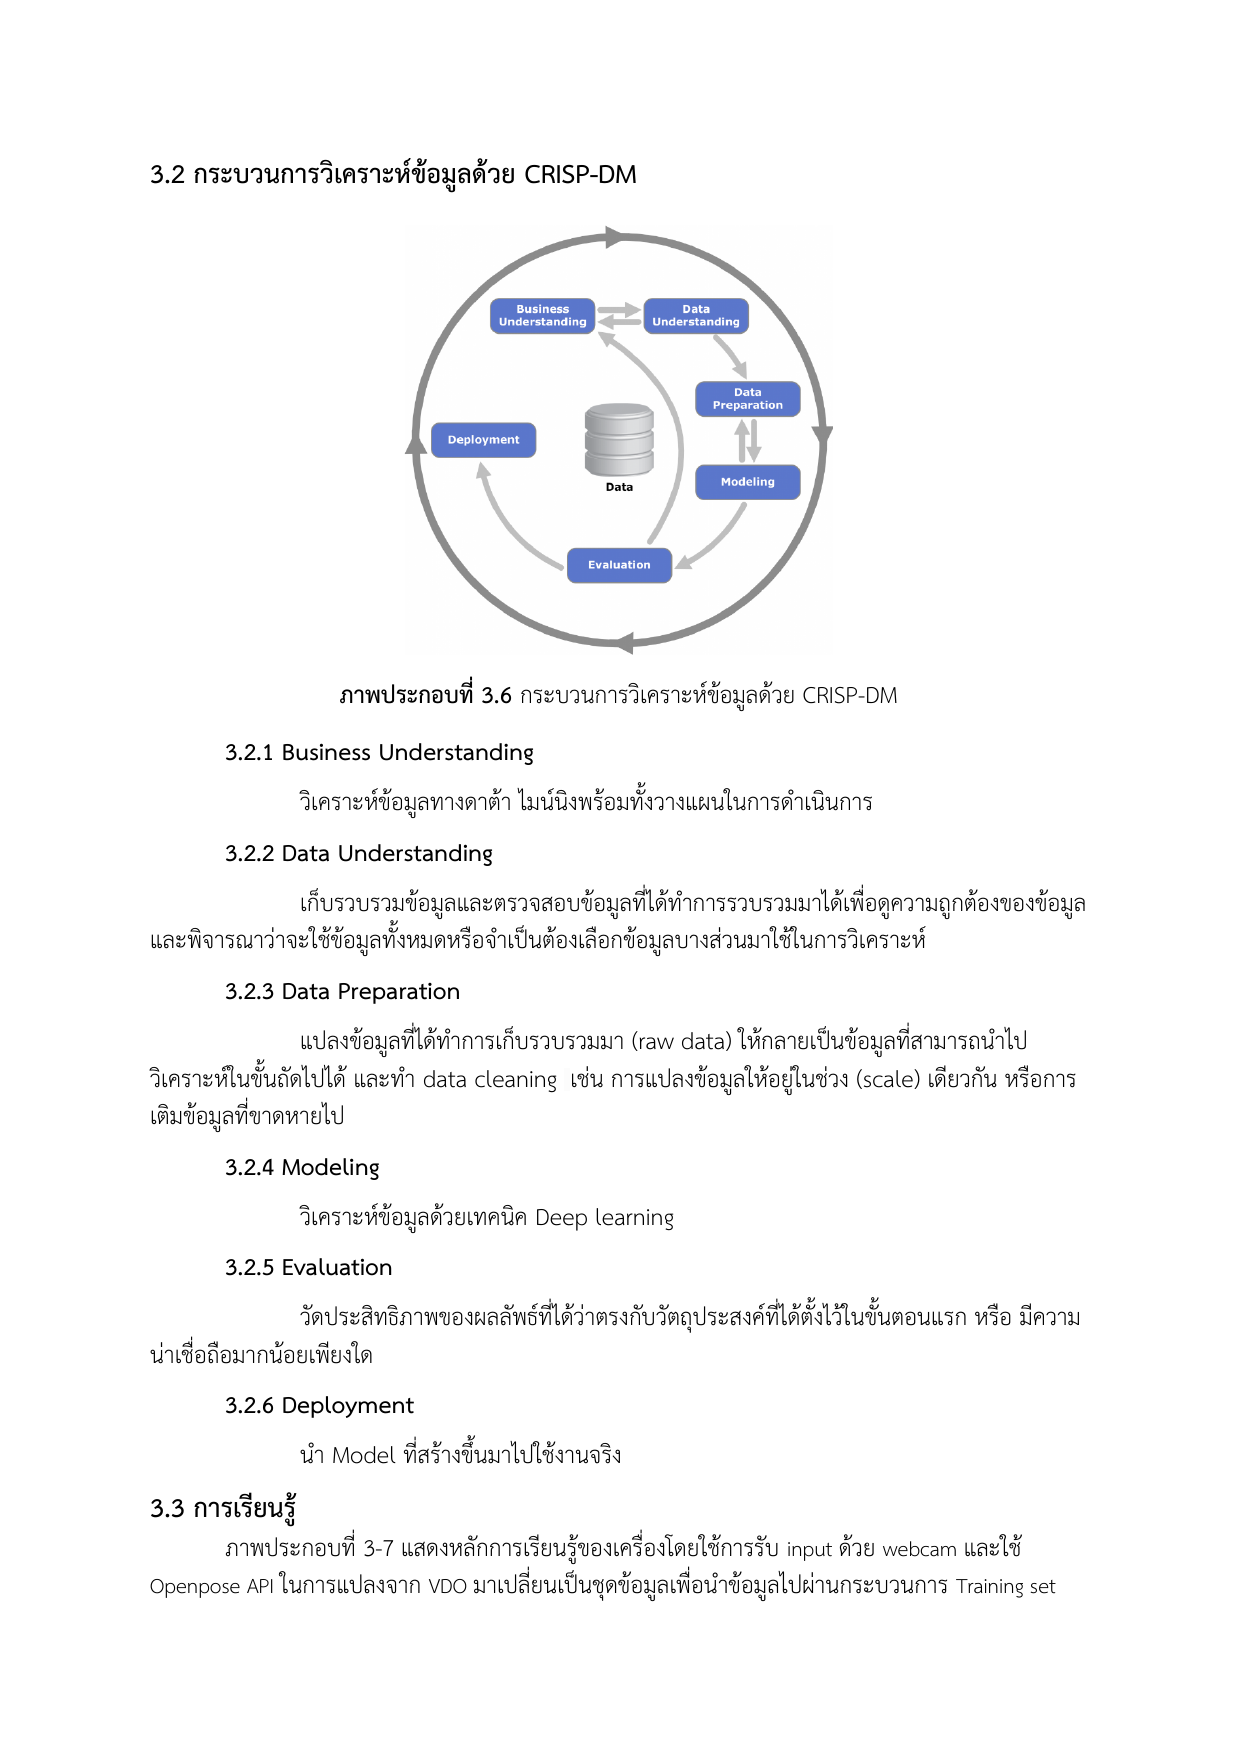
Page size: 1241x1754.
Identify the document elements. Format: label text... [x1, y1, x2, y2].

text วิเคราะห์ข้อมูลทางดาต้า ไมน์นิงพร้อมทั้งวางแผนในการดำเนินการ [150, 781, 1087, 819]
text 3.2.3 Data Preparation [150, 970, 1087, 1007]
text วัดประสิทธิภาพของผลลัพธ์ที่ได้ว่าตรงกับวัตถุประสงค์ที่ได้ตั้งไว้ในขั้นตอนแรก หรือ มีความน่าเชื่อถือมากน้อยเพียงใด [150, 1296, 1087, 1372]
subtitle 3.2 กระบวนการวิเคราะห์ข้อมูลด้วย CRISP-DM [150, 150, 1087, 192]
text 3.2.1 Business Understanding [150, 731, 1087, 769]
subtitle 3.3 การเรียนรู้ [150, 1484, 1087, 1527]
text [150, 1527, 1087, 1602]
text 3.2.4 Modeling [150, 1146, 1087, 1183]
text เก็บรวบรวมข้อมูลและตรวจสอบข้อมูลที่ได้ทำการรวบรวมมาได้เพื่อดูความถูกต้องของข้อมูล และพิจารณาว่าจะใช้ข้อมูลทั้งหมดหรือจำเป็นต้องเลือกข้อมูลบางส่วนมาใช้ในการวิเคราะห์ [150, 882, 1087, 957]
text วิเคราะห์ข้อมูลด้วยเทคนิค Deep learning [150, 1196, 1087, 1233]
text แปลงข้อมูลที่ได้ทำการเก็บรวบรวมมา (raw data) ให้กลายเป็นข้อมูลที่สามารถนำไปวิเคราะห์ในขั้นถัดไปได้ และทำ data cleaning เช่น การแปลงข้อมูลให้อยู่ในช่วง (scale) เดียวกัน หรือการเติมข้อมูลที่ขาดหายไป [150, 1020, 1087, 1133]
text 3.2.6 Deployment [150, 1384, 1087, 1422]
text นำ Model ที่สร้างขึ้นมาไปใช้งานจริง [150, 1434, 1087, 1472]
text 3.2.5 Evaluation [150, 1246, 1087, 1284]
text ภาพประกอบที่ 3.6 กระบวนการวิเคราะห์ข้อมูลด้วย CRISP-DM [150, 674, 1087, 712]
picture [404, 225, 833, 655]
text 3.2.2 Data Understanding [150, 832, 1087, 869]
